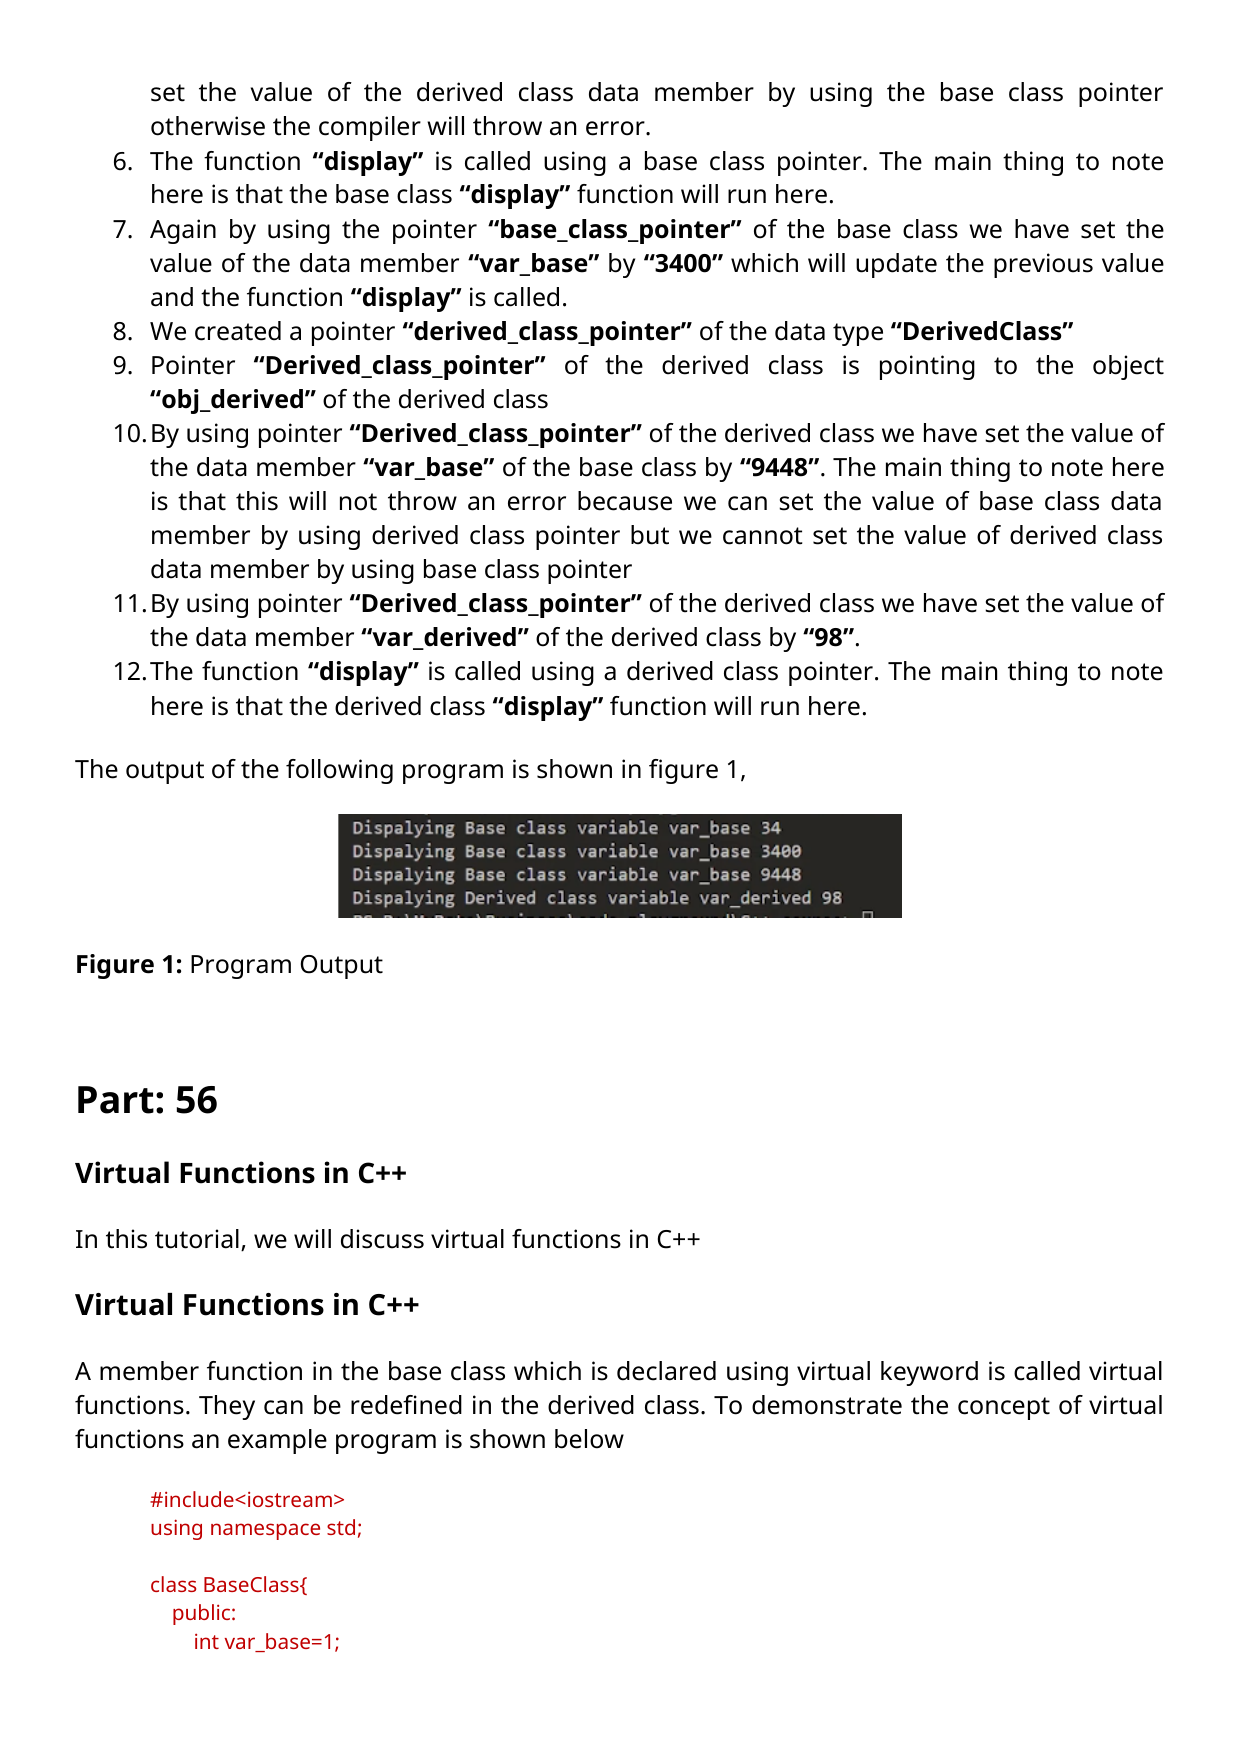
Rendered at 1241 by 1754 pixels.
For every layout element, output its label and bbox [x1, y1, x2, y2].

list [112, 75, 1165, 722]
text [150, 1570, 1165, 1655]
picture [338, 814, 902, 918]
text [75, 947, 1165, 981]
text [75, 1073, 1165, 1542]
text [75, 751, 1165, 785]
